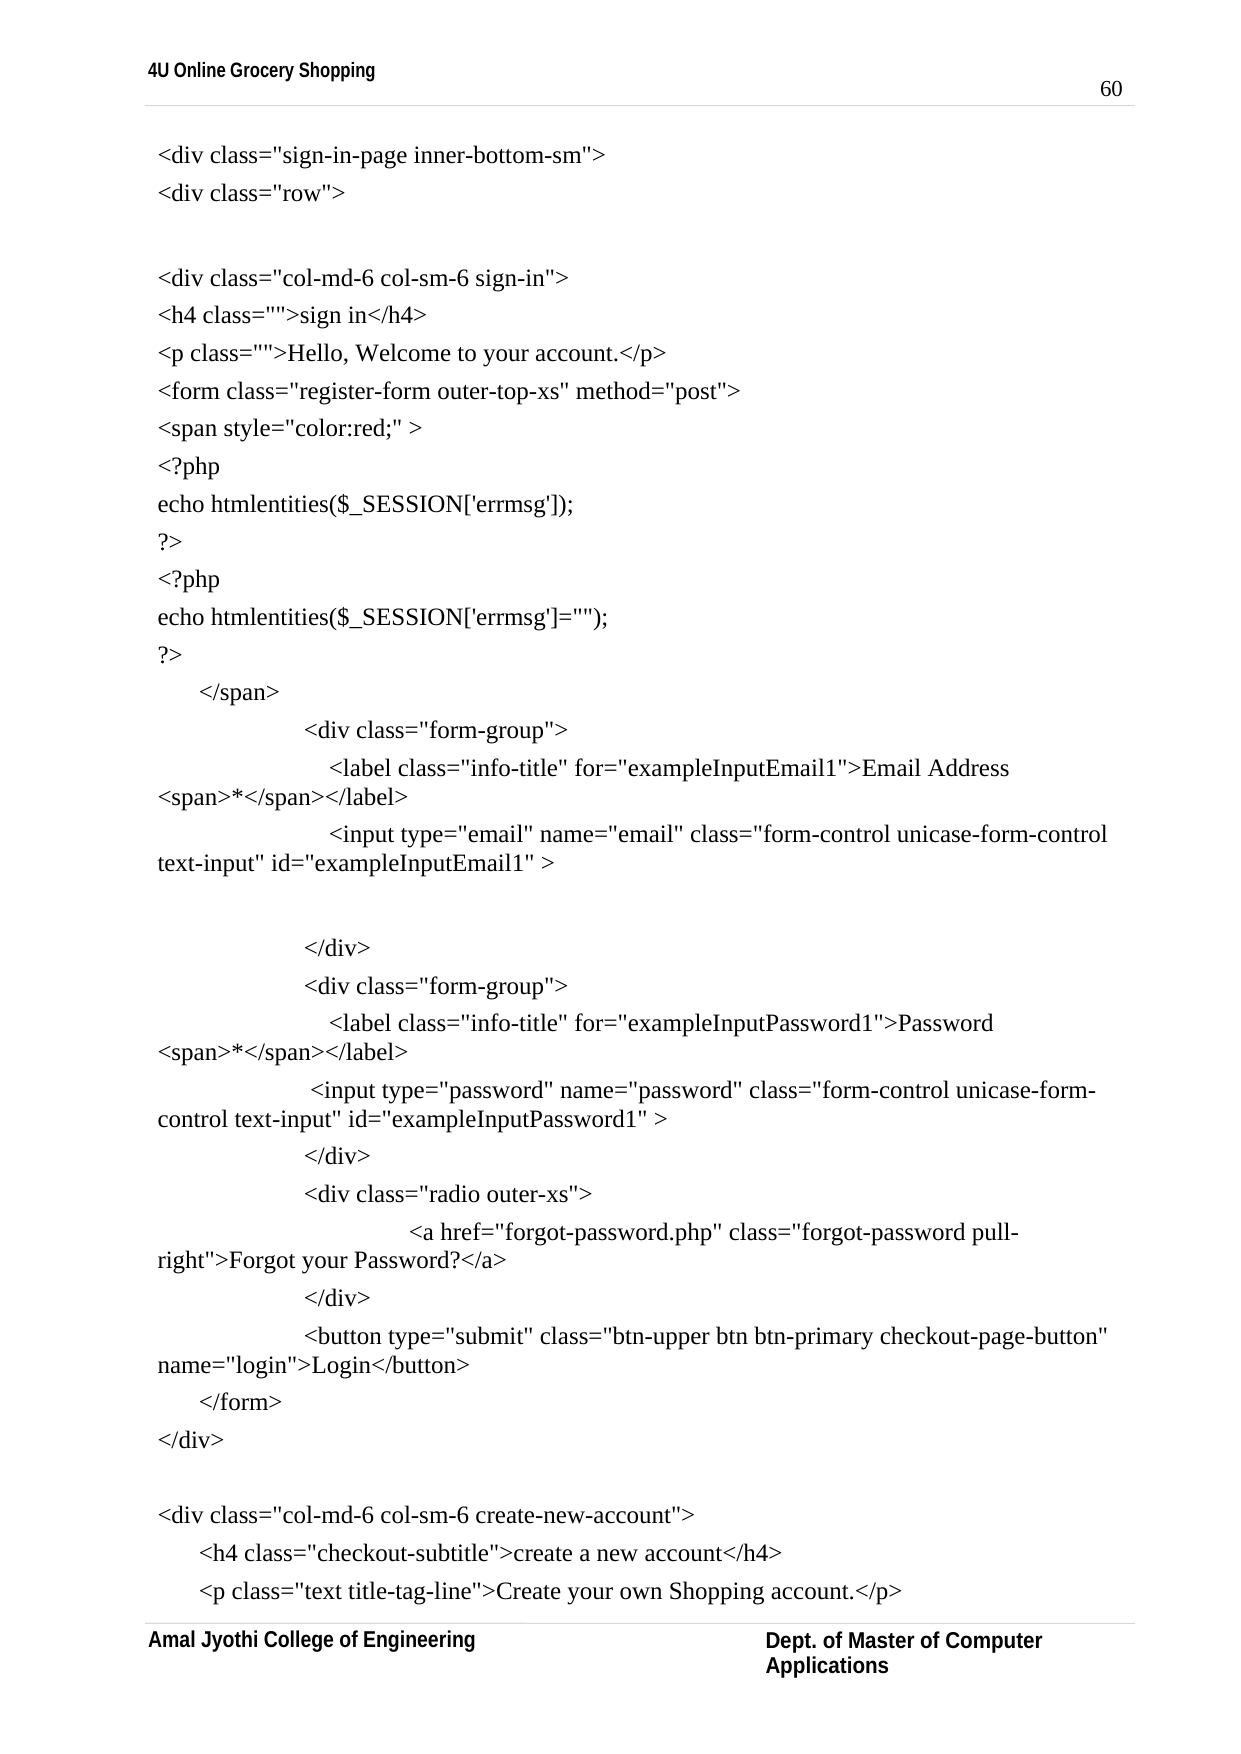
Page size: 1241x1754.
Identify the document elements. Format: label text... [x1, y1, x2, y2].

subtitle <form class="register-form outer-top-xs" method="post"> [157, 376, 1115, 404]
subtitle <label class="info-title" for="exampleInputPassword1">Password <span>*</span></label> [157, 1008, 1115, 1066]
subtitle echo htmlentities($_SESSION['errmsg']); [157, 489, 1115, 518]
subtitle <h4 class="">sign in</h4> [157, 300, 1115, 329]
subtitle ?> [157, 640, 1115, 668]
subtitle <?php [157, 564, 1115, 593]
subtitle </span> [157, 677, 1115, 706]
subtitle <span style="color:red;" > [157, 413, 1115, 442]
subtitle <div class="form-group"> [157, 971, 1115, 999]
subtitle <input type="password" name="password" class="form-control unicase-form-control text-input" id="exampleInputPassword1" > [157, 1075, 1115, 1132]
subtitle </div> [157, 1141, 1115, 1170]
subtitle </div> [157, 1425, 1115, 1454]
subtitle <h4 class="checkout-subtitle">create a new account</h4> [157, 1538, 1115, 1567]
subtitle </div> [157, 933, 1115, 962]
subtitle echo htmlentities($_SESSION['errmsg']=""); [157, 602, 1115, 631]
subtitle ?> [157, 527, 1115, 555]
subtitle <p class="">Hello, Welcome to your account.</p> [157, 338, 1115, 367]
subtitle <input type="email" name="email" class="form-control unicase-form-control text-input" id="exampleInputEmail1" > [157, 819, 1115, 877]
subtitle <div class="radio outer-xs"> [157, 1179, 1115, 1208]
subtitle <label class="info-title" for="exampleInputEmail1">Email Address <span>*</span></label> [157, 753, 1115, 810]
subtitle <div class="form-group"> [157, 715, 1115, 744]
subtitle </div> [157, 1283, 1115, 1312]
subtitle <div class="col-md-6 col-sm-6 create-new-account"> [157, 1501, 1115, 1529]
subtitle <div class="sign-in-page inner-bottom-sm"> [157, 140, 1115, 169]
subtitle <?php [157, 451, 1115, 480]
subtitle <button type="submit" class="btn-upper btn btn-primary checkout-page-button" name="login">Login</button> [157, 1321, 1115, 1378]
subtitle <div class="row"> [157, 178, 1115, 206]
subtitle <p class="text title-tag-line">Create your own Shopping account.</p> [157, 1576, 1115, 1605]
subtitle <a href="forgot-password.php" class="forgot-password pull-right">Forgot your Password?</a> [157, 1217, 1115, 1274]
subtitle </form> [157, 1387, 1115, 1416]
subtitle <div class="col-md-6 col-sm-6 sign-in"> [157, 263, 1115, 291]
